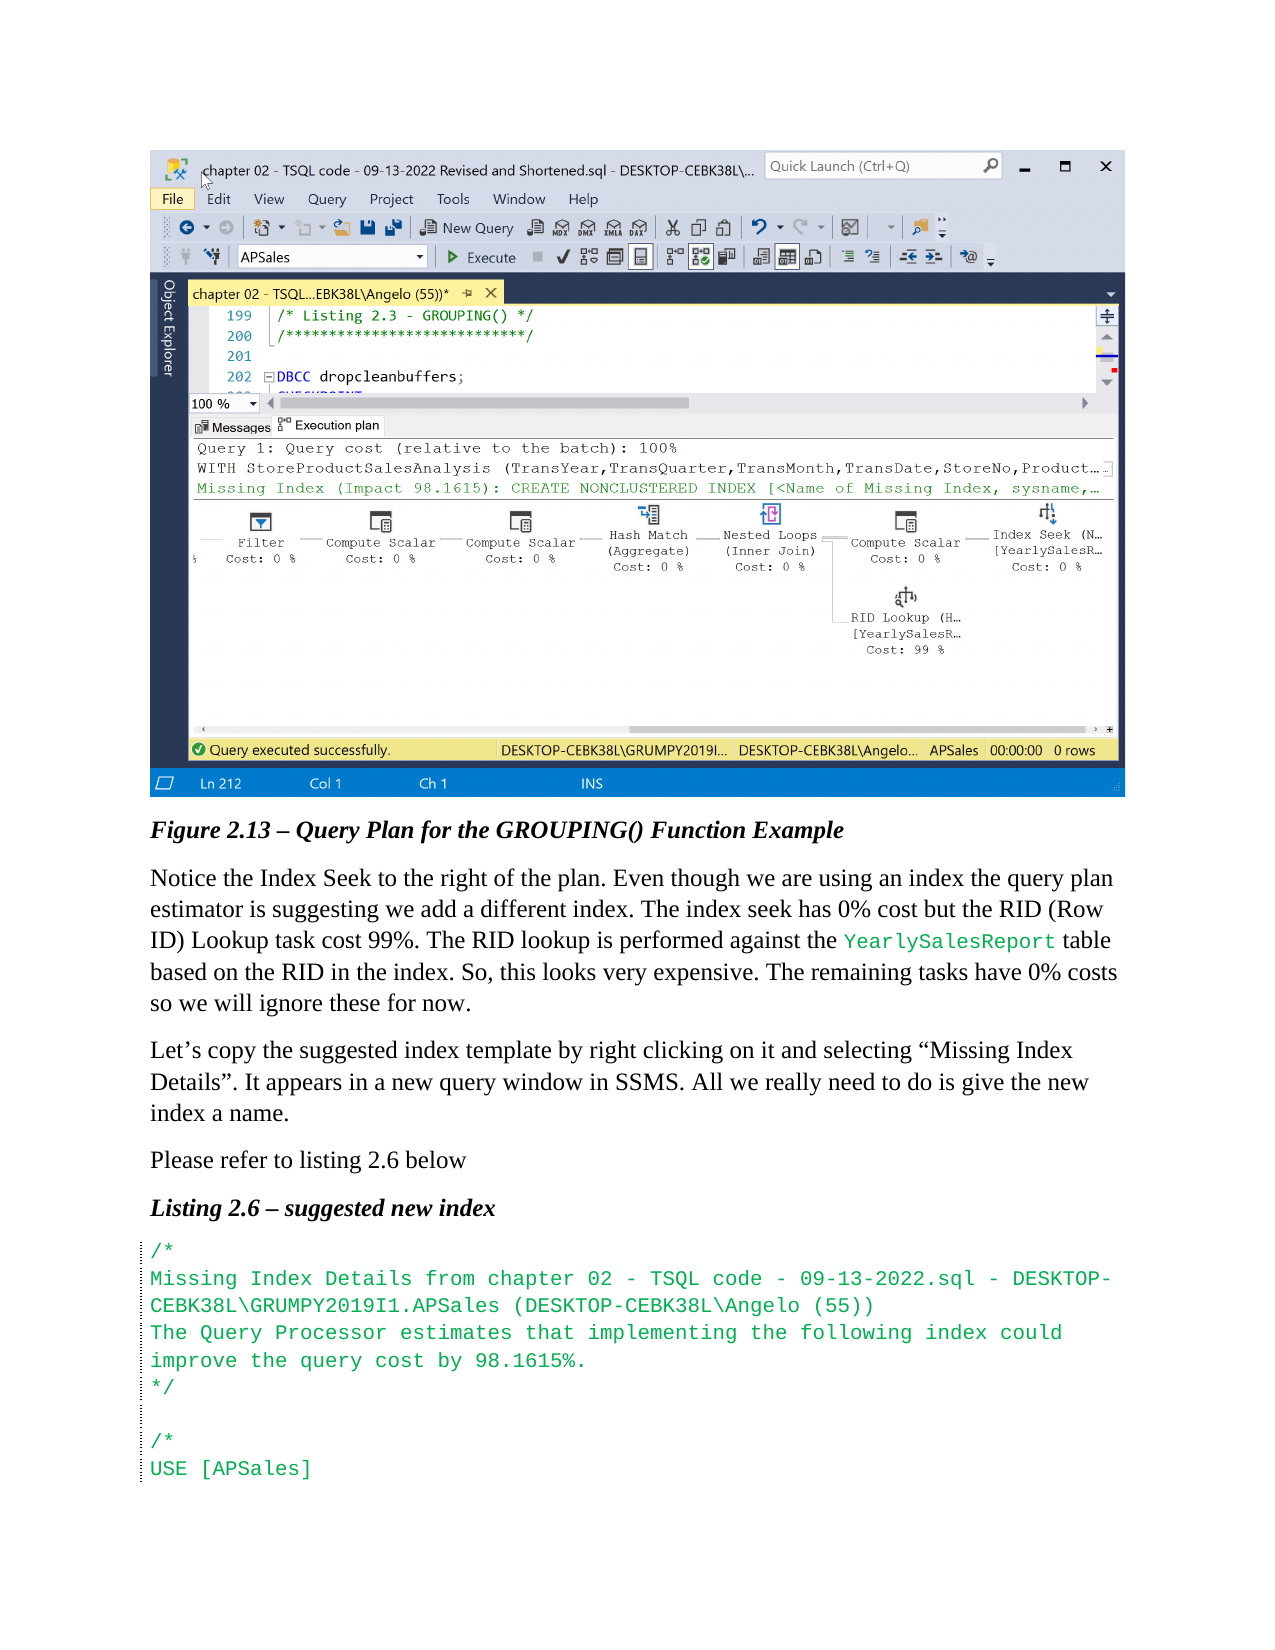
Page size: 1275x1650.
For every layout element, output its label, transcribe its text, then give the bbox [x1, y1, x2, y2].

text Let’s copy the suggested index template by right clicking on it and selecting “Missing Index Details”. It appears in a new query window in SSMS. All we really need to do is give the new index a name. [150, 1036, 1125, 1126]
text Listing 2.6 – suggested new index [150, 1193, 1125, 1222]
text The Query Processor estimates that implementing the following index could improve the query cost by 98.1615%. [139, 1322, 1125, 1373]
text Missing Index Details from chapter 02 - TSQL code - 09-13-2022.sql - DESKTOP-CEBK38L\GRUMPY2019I1.APSales (DESKTOP-CEBK38L\Angelo (55)) [139, 1268, 1125, 1319]
text */ [139, 1377, 1125, 1400]
text Figure 2.13 – Query Plan for the GROUPING() Function Example [150, 815, 1125, 844]
text /* [139, 1241, 1125, 1264]
text USE [APSales] [139, 1458, 1125, 1482]
picture [150, 150, 1125, 797]
text Please refer to listing 2.6 below [150, 1145, 1125, 1174]
text Notice the Index Seek to the right of the plan. Even though we are using an index the query plan estimator is suggesting we add a different index. The index seek has 0% cost but the RID (Row ID) Lookup task cost 99%. The RID lookup is performed against the YearlySalesReport table based on the RID in the index. So, this looks very expensive. The remaining tasks have 0% costs so we will ignore these for now. [150, 863, 1125, 1017]
text /* [139, 1431, 1125, 1455]
